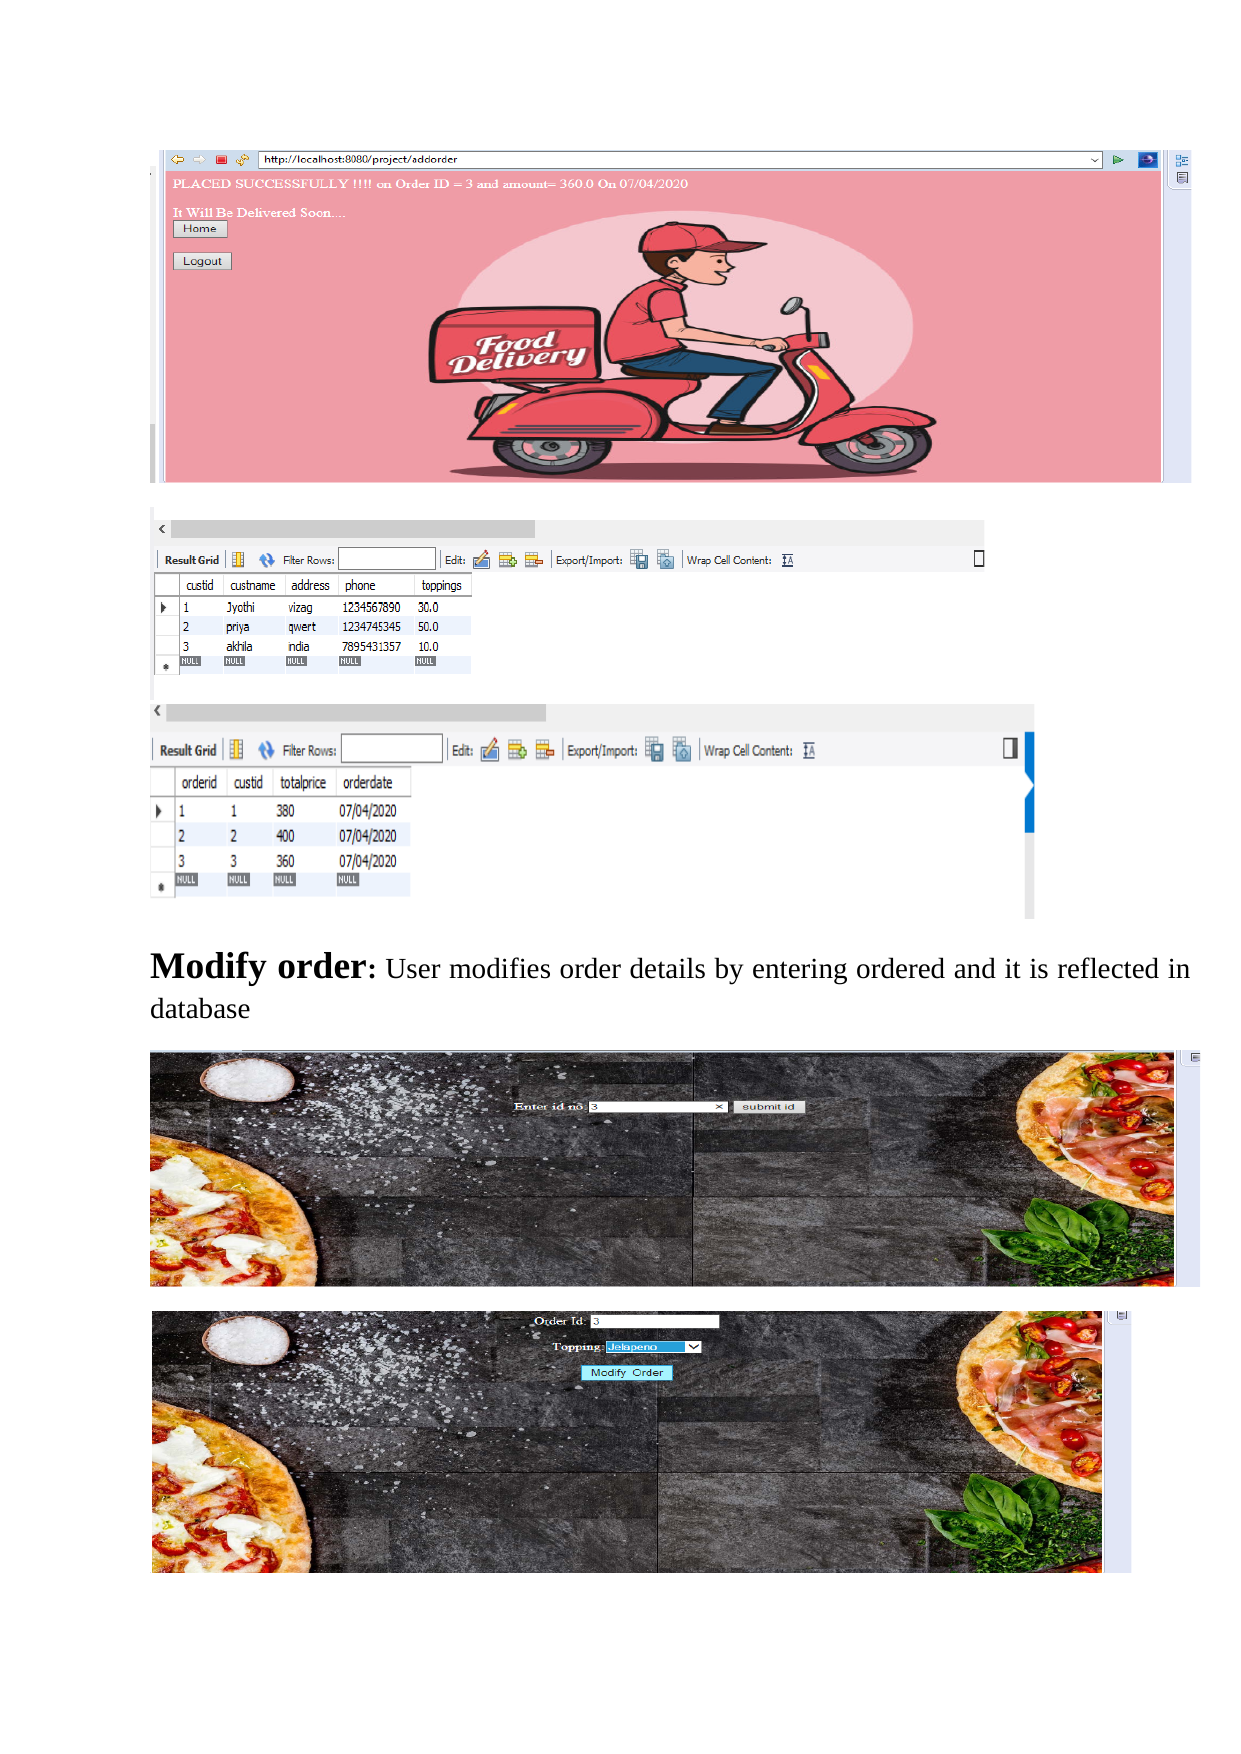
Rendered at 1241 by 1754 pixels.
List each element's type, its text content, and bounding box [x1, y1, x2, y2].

picture [150, 150, 1192, 483]
picture [150, 1050, 1200, 1287]
picture [150, 704, 1035, 919]
picture [150, 1311, 1132, 1573]
picture [150, 507, 985, 700]
text Modify order: User modifies order details by entering ordered and it is reflected in database [150, 943, 1192, 1025]
